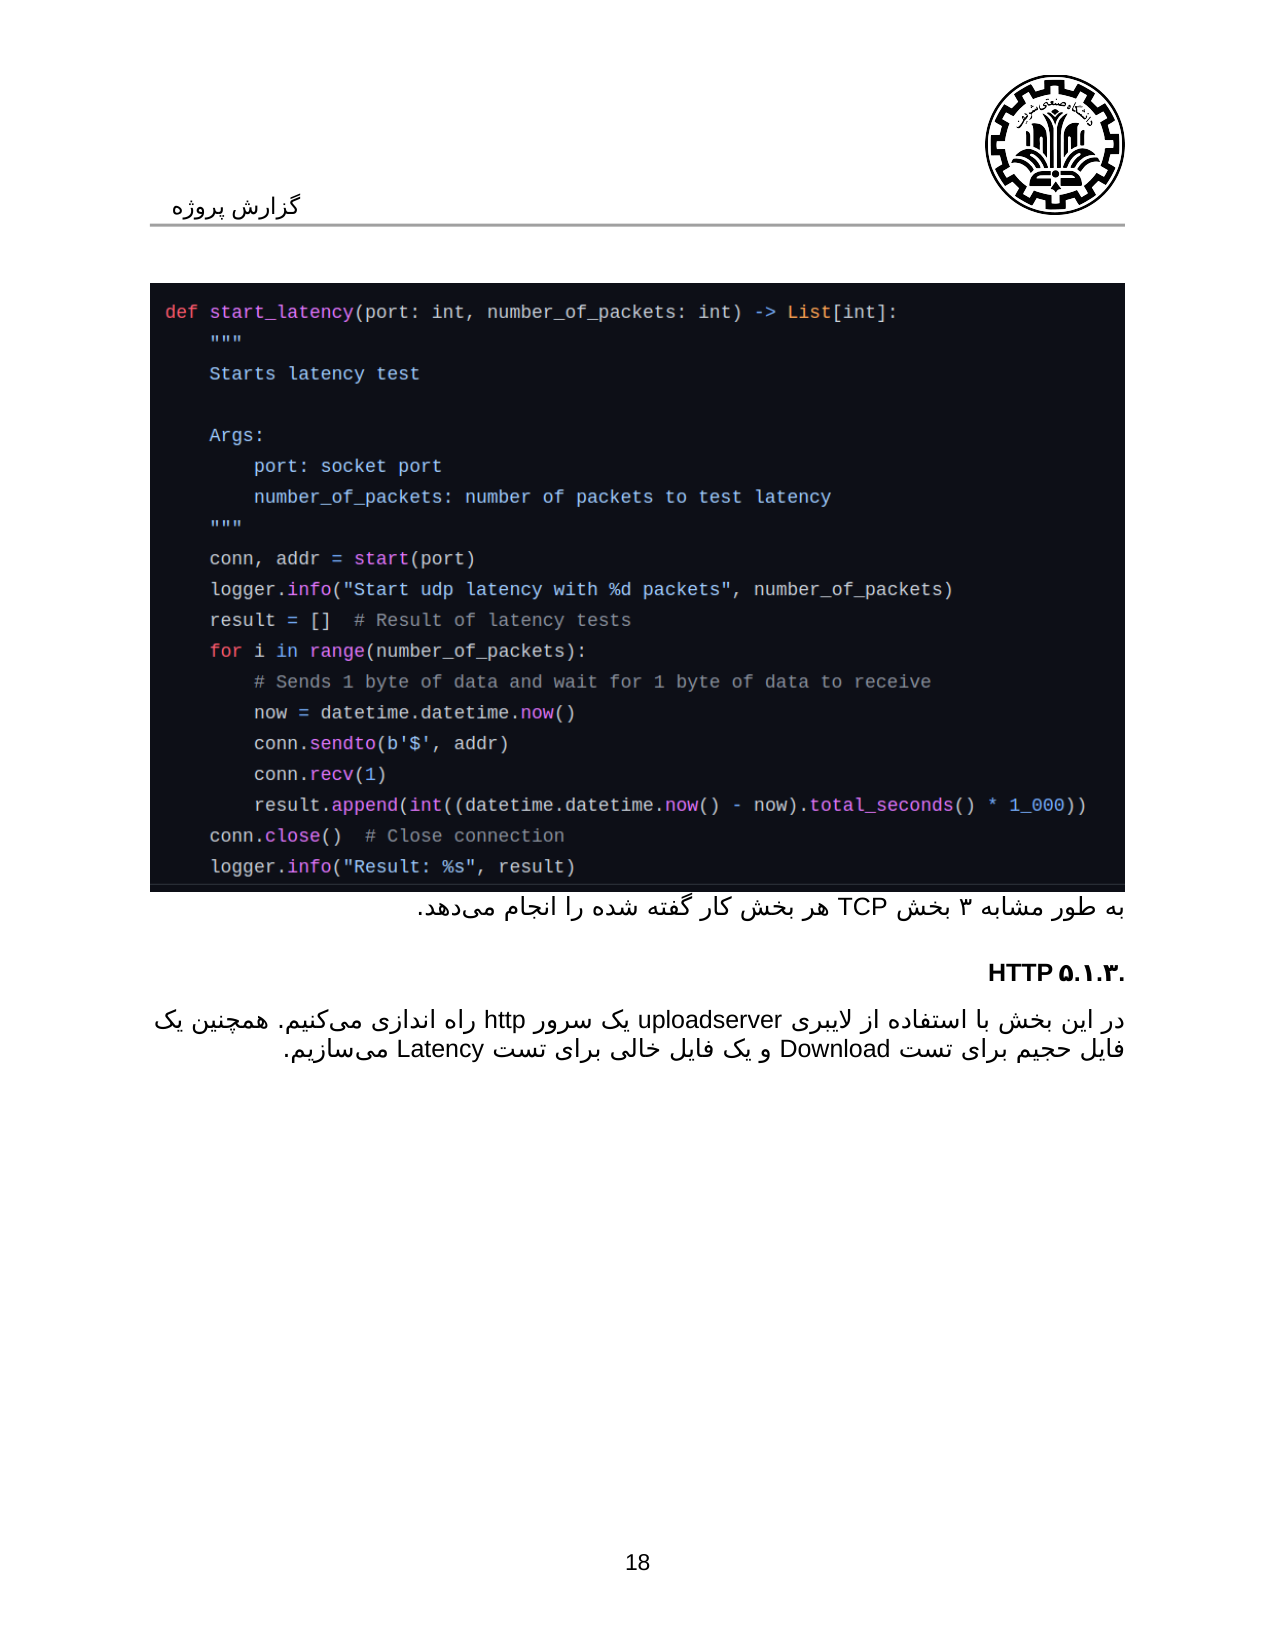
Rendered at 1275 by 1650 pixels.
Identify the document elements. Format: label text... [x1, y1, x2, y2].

text در این بخش با استفاده از لایبری uploadserver یک سرور http راه اندازی می‌کنیم. همچنین یک فایل حجیم برای تست Download و یک فایل خالی برای تست Latency می‌سازیم. [150, 1004, 1125, 1063]
picture [150, 283, 1125, 892]
subtitle HTTP۵.۱.۳. [150, 958, 1125, 988]
picture [985, 75, 1125, 215]
text به طور مشابه ۳ بخش TCP هر بخش کار گفته شده را انجام می‌دهد. [150, 892, 1125, 921]
